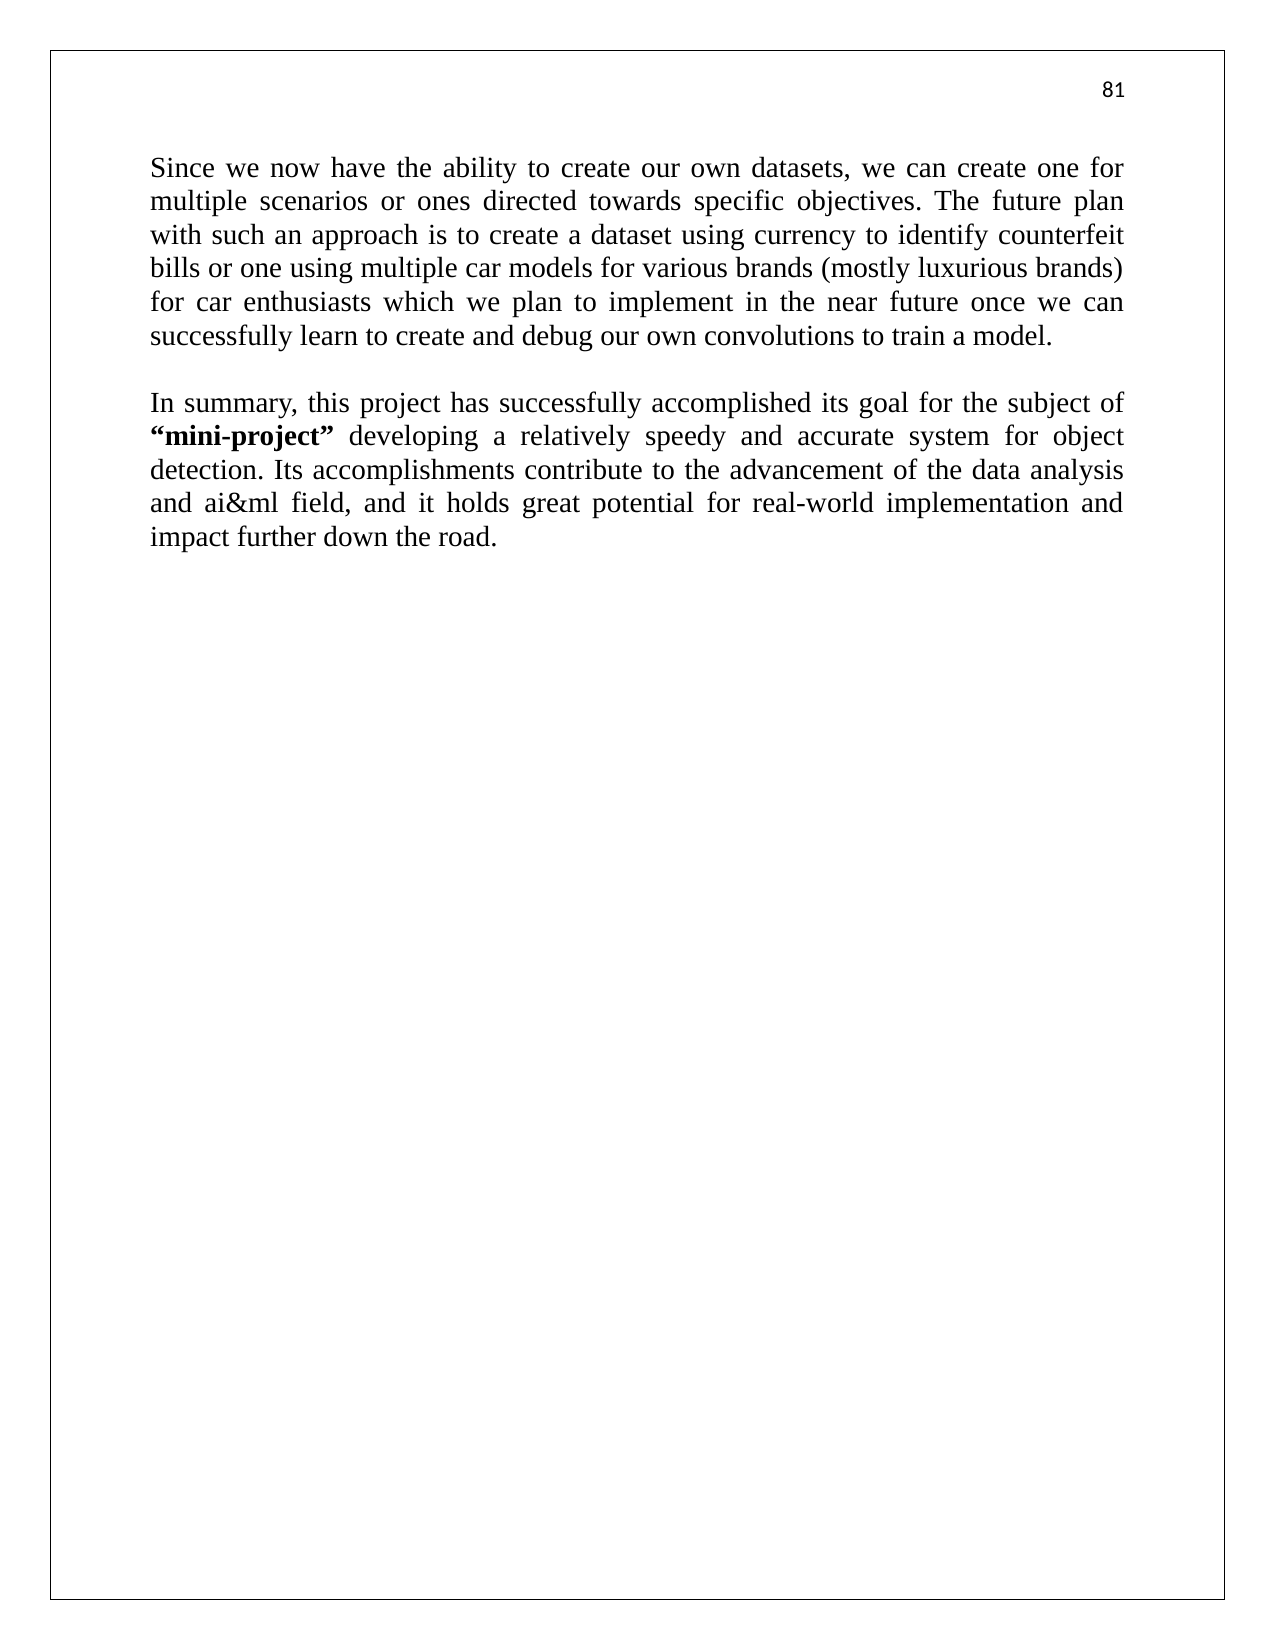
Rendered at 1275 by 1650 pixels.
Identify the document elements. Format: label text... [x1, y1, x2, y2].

text Since we now have the ability to create our own datasets, we can create one for multiple scenarios or ones directed towards specific objectives. The future plan with such an approach is to create a dataset using currency to identify counterfeit bills or one using multiple car models for various brands (mostly luxurious brands) for car enthusiasts which we plan to implement in the near future once we can successfully learn to create and debug our own convolutions to train a model. [150, 150, 1125, 351]
text In summary, this project has successfully accomplished its goal for the subject of “mini-project” developing a relatively speedy and accurate system for object detection. Its accomplishments contribute to the advancement of the data analysis and ai&ml field, and it holds great potential for real-world implementation and impact further down the road. [150, 385, 1125, 552]
